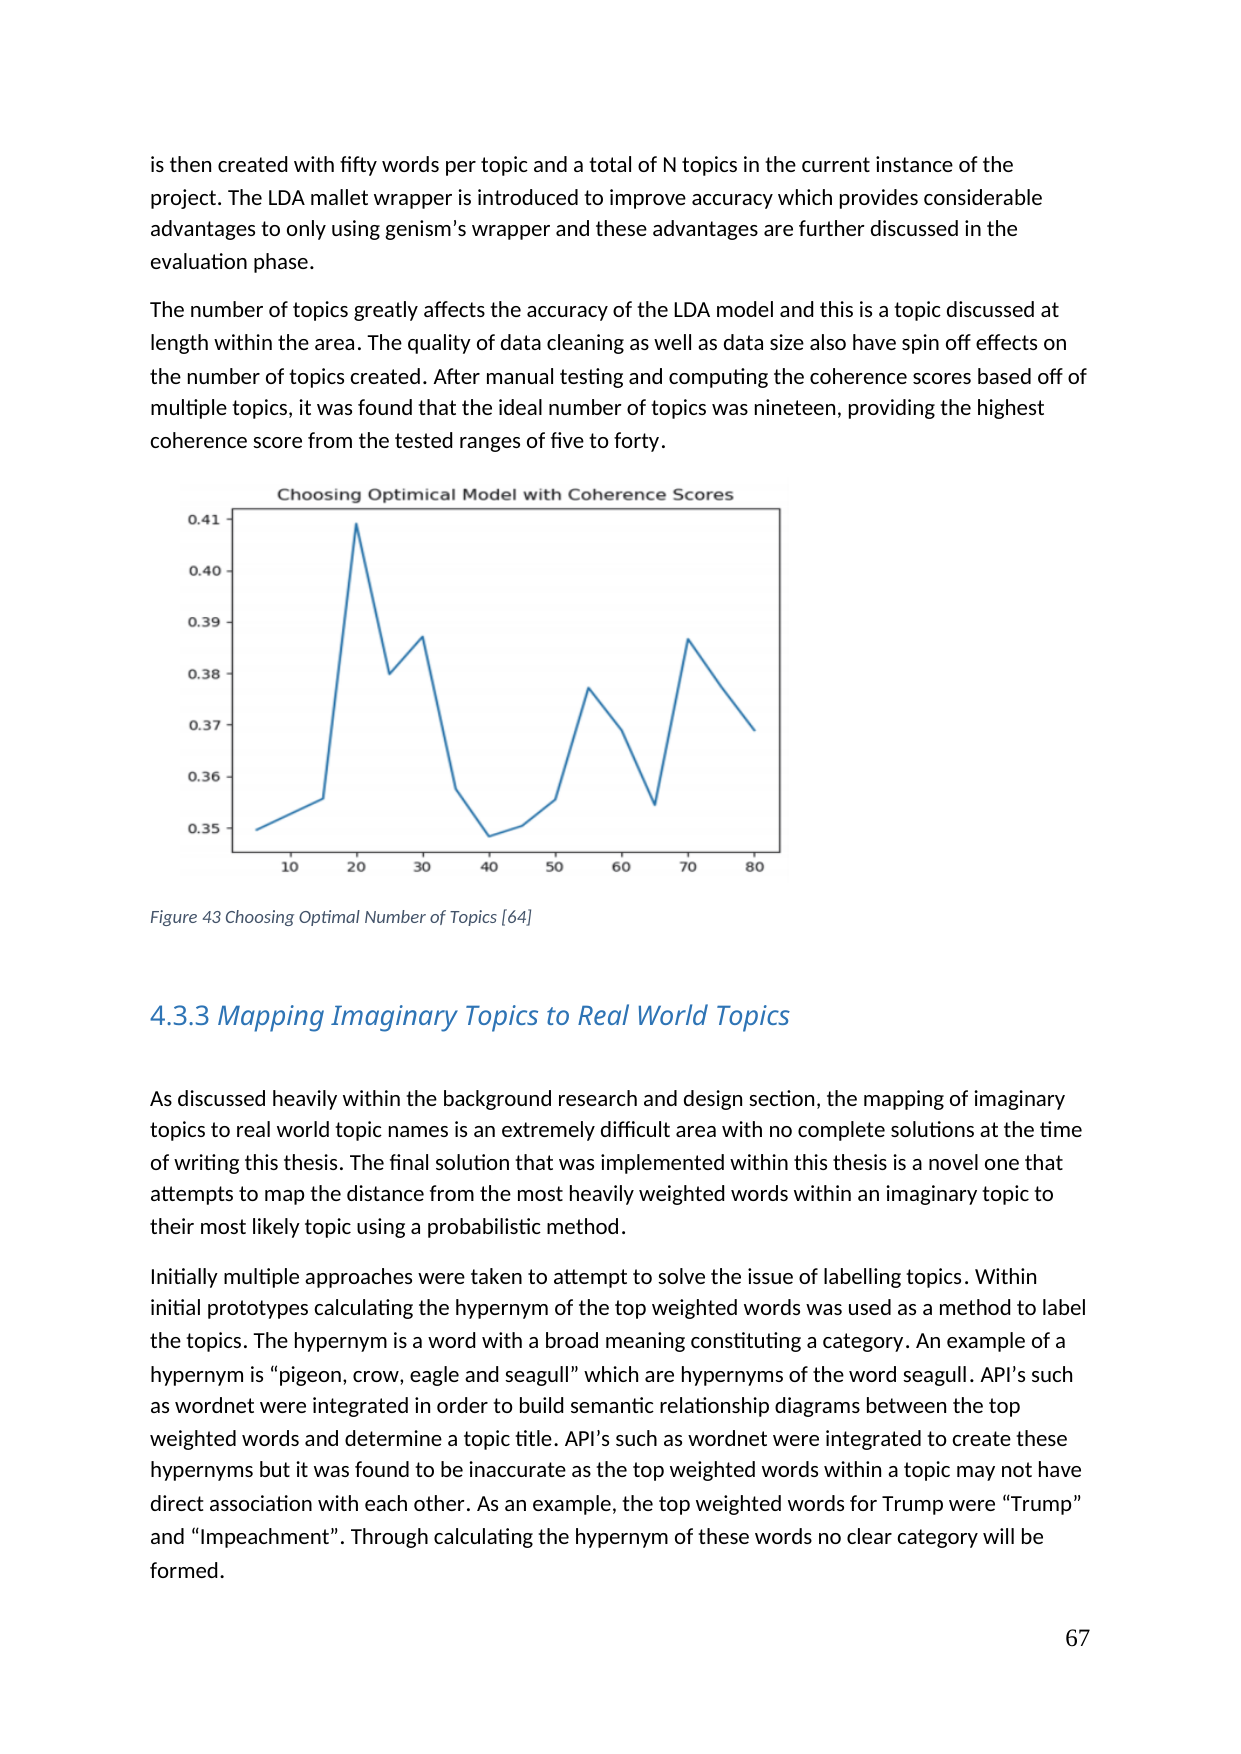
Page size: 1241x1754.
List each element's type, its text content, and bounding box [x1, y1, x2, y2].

picture [150, 474, 832, 886]
text The number of topics greatly affects the accuracy of the LDA model and this is a topic discussed at length within the area. The quality of data cleaning as well as data size also have spin off effects on the number of topics created. After manual testing and computing the coherence scores based off of multiple topics, it was found that the ideal number of topics was nineteen, providing the highest coherence score from the tested ranges of five to forty. [150, 296, 1090, 455]
text Figure 43 Choosing Optimal Number of Topics [64] [150, 905, 1090, 928]
text As discussed heavily within the background research and design section, the mapping of imaginary topics to real world topic names is an extremely difficult area with no complete solutions at the time of writing this thesis. The final solution that was implemented within this thesis is a novel one that attempts to map the distance from the most heavily weighted words within an imaginary topic to their most likely topic using a probabilistic method. [150, 1084, 1090, 1241]
subtitle 4.3.3 Mapping Imaginary Topics to Real World Topics [150, 996, 1090, 1033]
text Initially multiple approaches were taken to attempt to solve the issue of labelling topics. Within initial prototypes calculating the hypernym of the top weighted words was used as a method to label the topics. The hypernym is a word with a broad meaning constituting a category. An example of a hypernym is “pigeon, crow, eagle and seagull” which are hypernyms of the word seagull. API’s such as wordnet were integrated in order to build semantic relationship diagrams between the top weighted words and determine a topic title. API’s such as wordnet were integrated to create these hypernyms but it was found to be inaccurate as the top weighted words within a topic may not have direct association with each other. As an example, the top weighted words for Trump were “Trump” and “Impeachment”. Through calculating the hypernym of these words no clear category will be formed. [150, 1260, 1090, 1584]
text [150, 150, 1090, 276]
